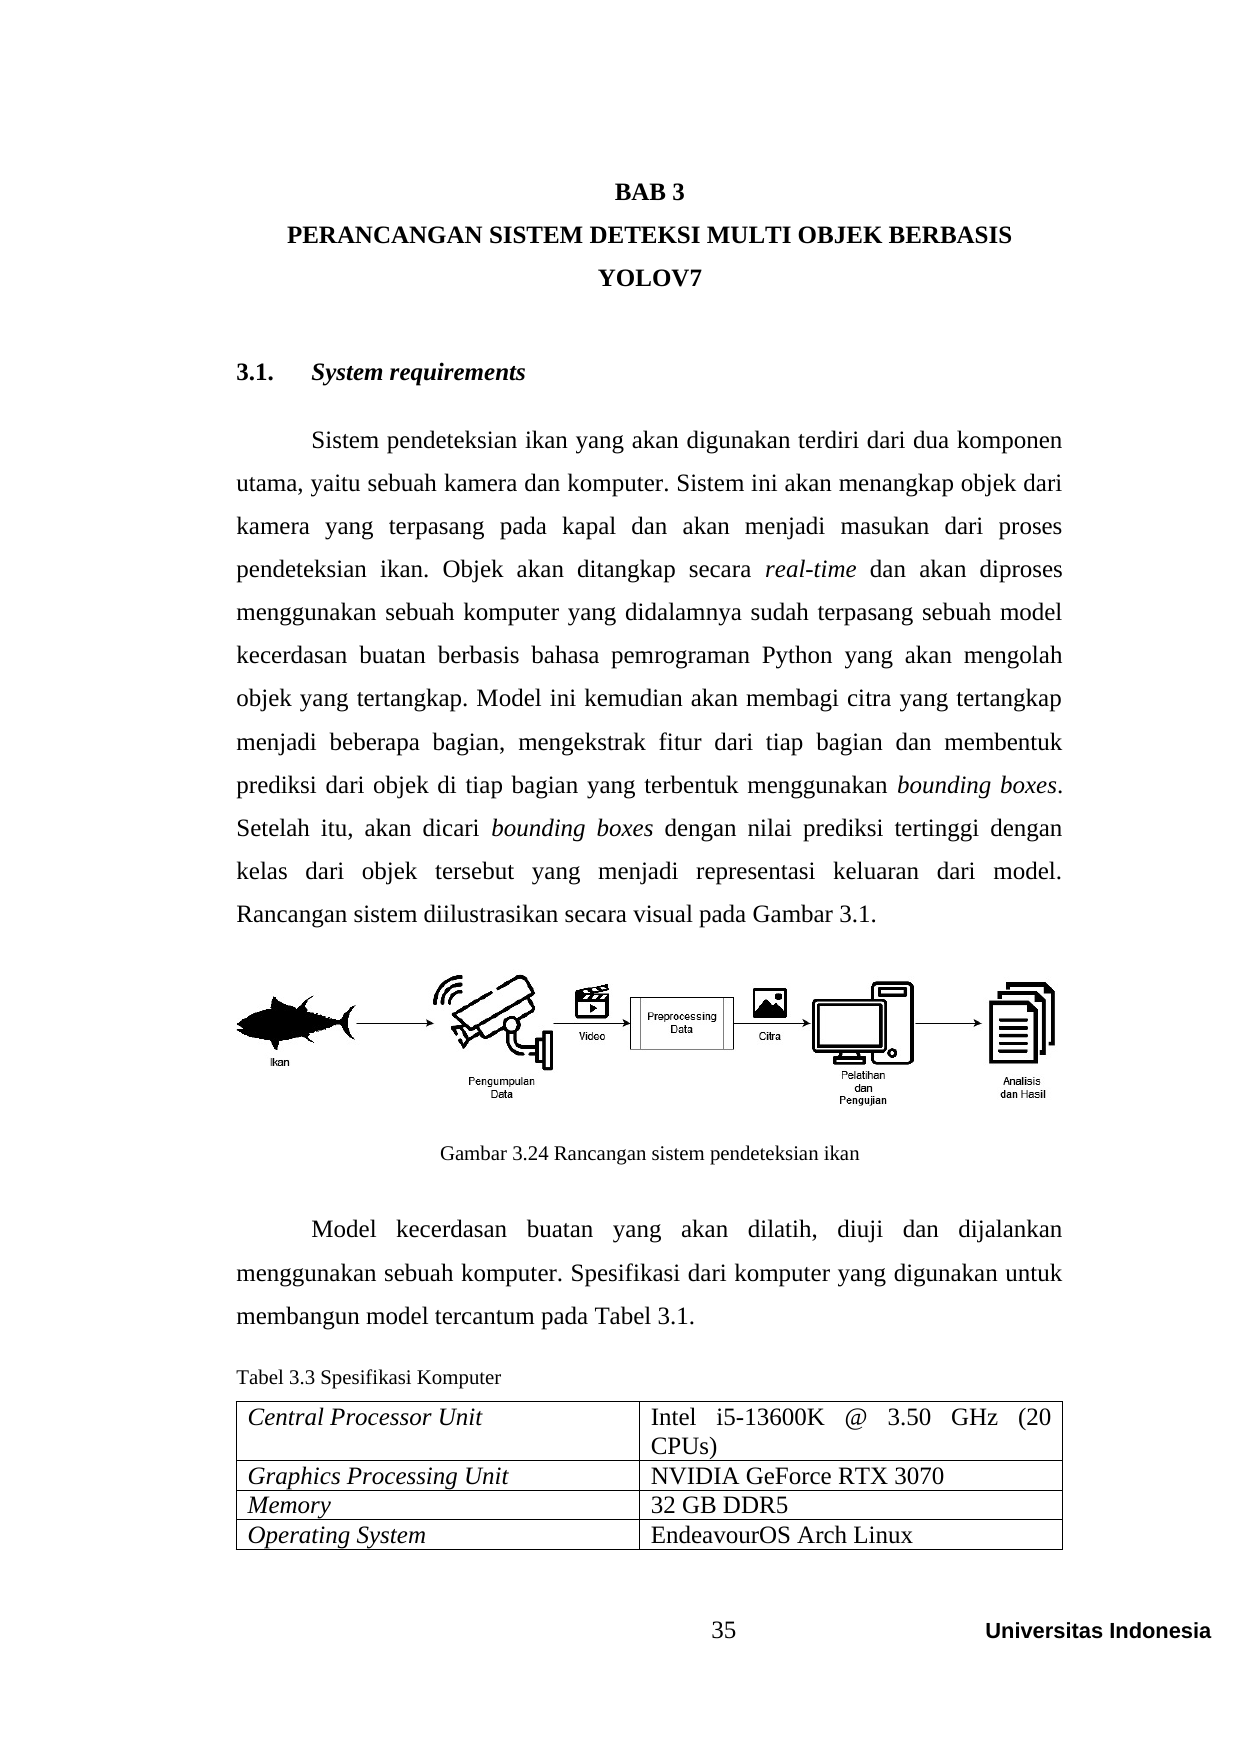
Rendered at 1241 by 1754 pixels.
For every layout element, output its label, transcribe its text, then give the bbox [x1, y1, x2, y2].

table_cell EndeavourOS Arch Linux [640, 1520, 1062, 1549]
table_header Intel i5-13600K @ 3.50 GHz (20 CPUs) [640, 1402, 1062, 1460]
subtitle PERANCANGAN SISTEM DETEKSI MULTI OBJEK BERBASIS YOLOV7 [236, 177, 1063, 292]
table_cell Graphics Processing Unit [237, 1461, 639, 1489]
table_header Central Processor Unit [237, 1402, 639, 1460]
table_cell NVIDIA GeForce RTX 3070 [640, 1461, 1062, 1489]
table_cell Memory [237, 1491, 639, 1519]
picture [236, 963, 1063, 1106]
table_cell Operating System [237, 1520, 639, 1549]
subtitle System requirements [236, 357, 1063, 385]
text Sistem pendeteksian ikan yang akan digunakan terdiri dari dua komponen utama, yaitu sebuah kamera dan komputer. Sistem ini akan menangkap objek dari kamera yang terpasang pada kapal dan akan menjadi masukan dari proses pendeteksian ikan. Objek akan ditangkap secara real-time dan akan diproses menggunakan sebuah komputer yang didalamnya sudah terpasang sebuah model kecerdasan buatan berbasis bahasa pemrograman Python yang akan mengolah objek yang tertangkap. Model ini kemudian akan membagi citra yang tertangkap menjadi beberapa bagian, mengekstrak fitur dari tiap bagian dan membentuk prediksi dari objek di tiap bagian yang terbentuk menggunakan bounding boxes. Setelah itu, akan dicari bounding boxes dengan nilai prediksi tertinggi dengan kelas dari objek tersebut yang menjadi representasi keluaran dari model. Rancangan sistem diilustrasikan secara visual pada Gambar 3.1. [236, 425, 1063, 928]
text Model kecerdasan buatan yang akan dilatih, diuji dan dijalankan menggunakan sebuah komputer. Spesifikasi dari komputer yang digunakan untuk membangun model tercantum pada Tabel 3.1. [236, 1214, 1063, 1329]
table_cell 32 GB DDR5 [640, 1491, 1062, 1519]
